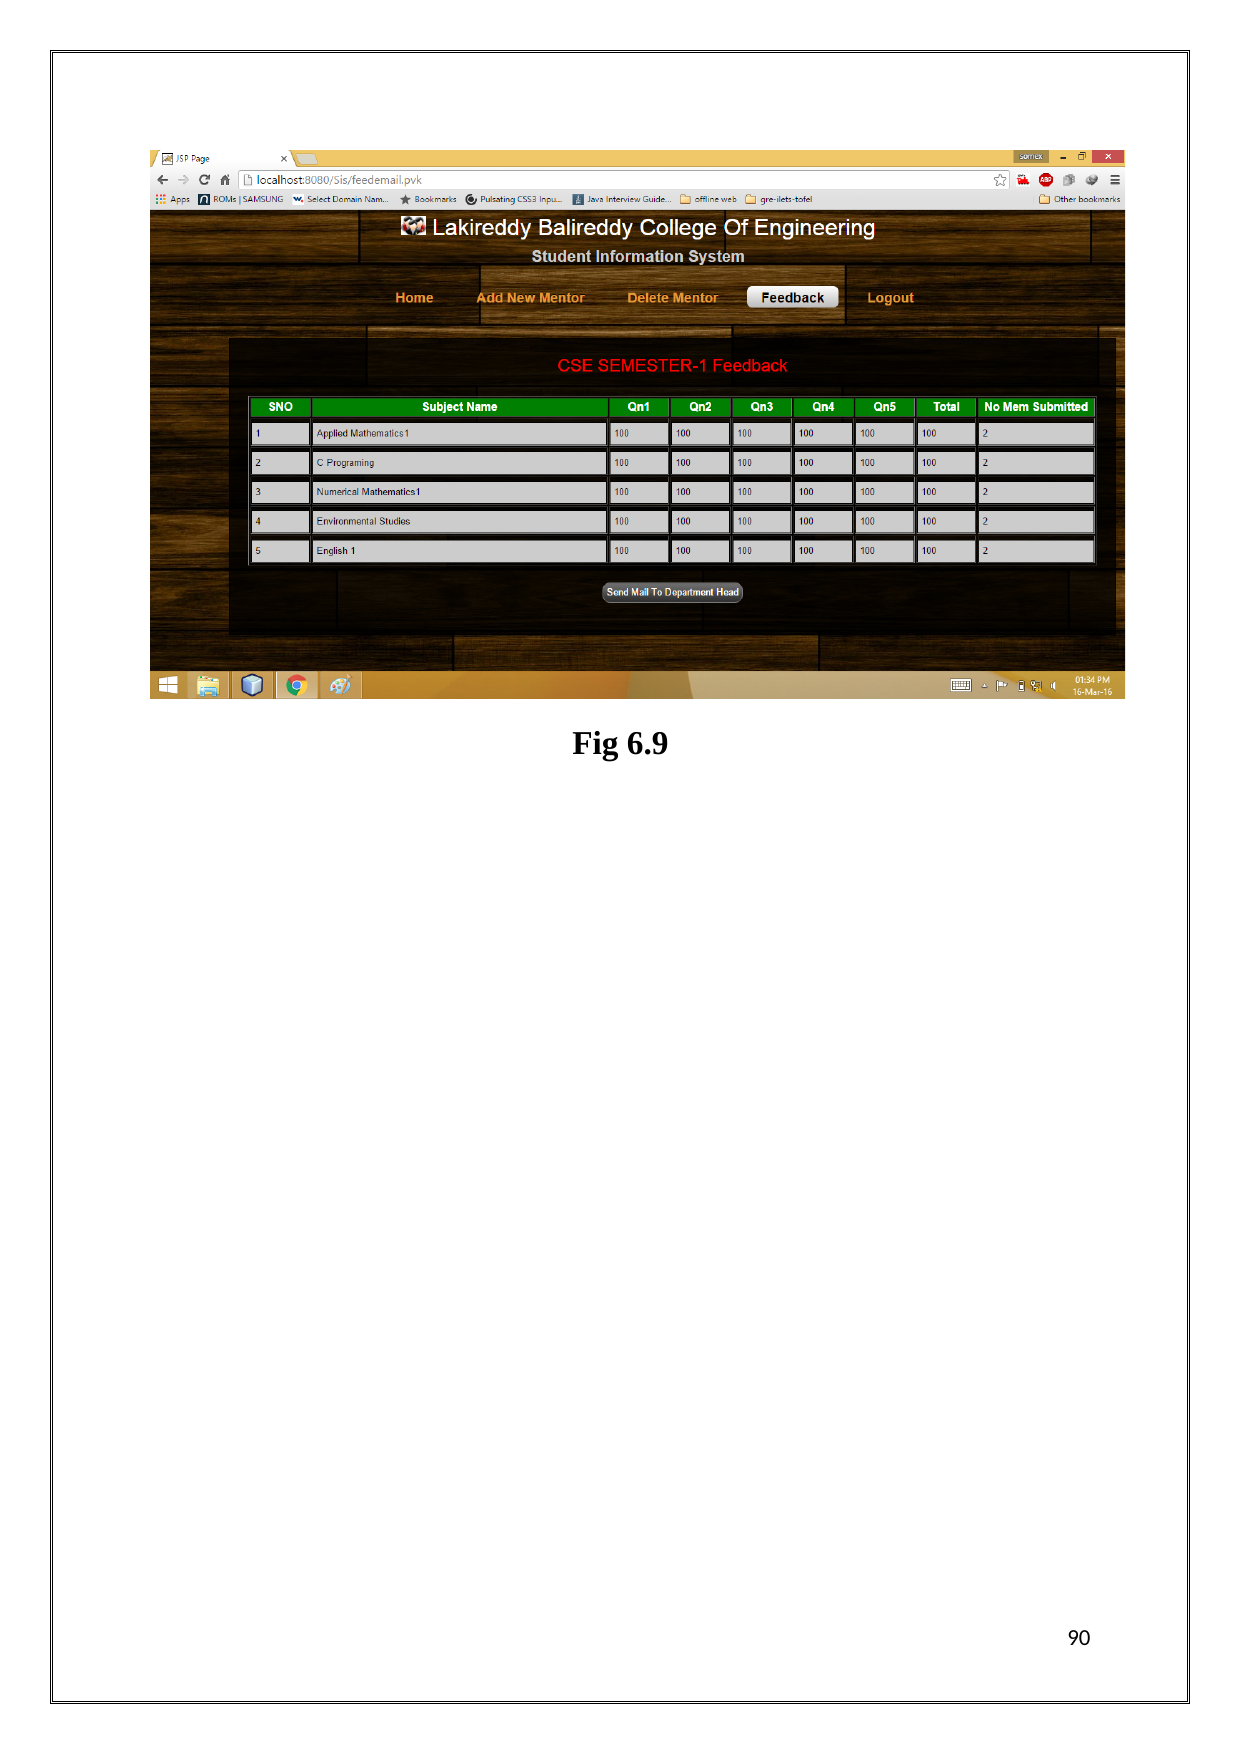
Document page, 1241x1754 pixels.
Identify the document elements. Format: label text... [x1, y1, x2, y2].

picture [150, 150, 1125, 699]
text Fig 6.9 [150, 723, 1090, 761]
